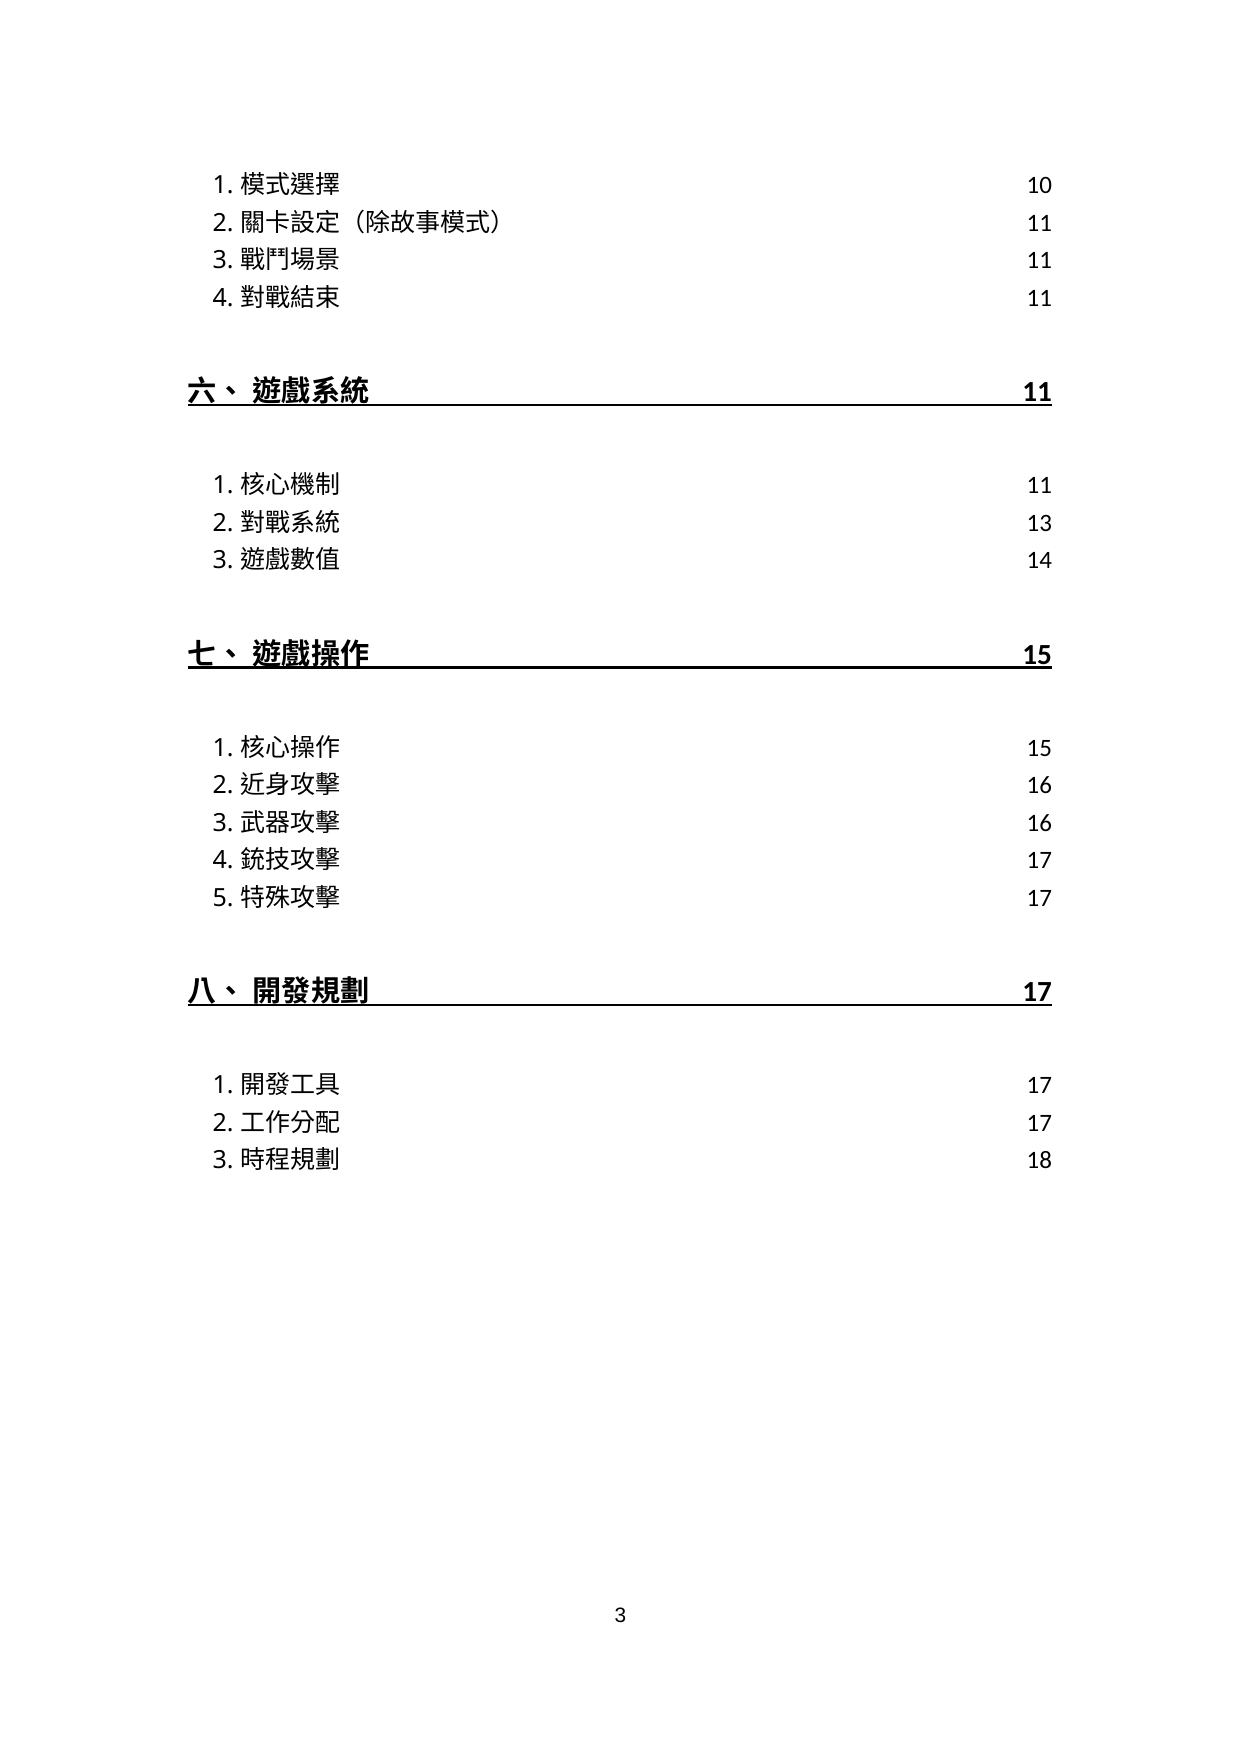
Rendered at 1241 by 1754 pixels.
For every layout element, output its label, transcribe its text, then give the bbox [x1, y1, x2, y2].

text 5. 特殊攻擊 17 [212, 876, 1028, 914]
text 3. 時程規劃 18 [212, 1139, 1028, 1176]
text 1. 核心機制 11 [212, 464, 1028, 501]
text 2. 對戰系統 13 [212, 501, 1028, 539]
text 4. 銃技攻擊 17 [212, 839, 1028, 876]
text 3. 遊戲數值 14 [212, 539, 1028, 576]
text 3. 武器攻擊 16 [212, 801, 1028, 839]
text 3. 戰鬥場景 11 [212, 239, 1028, 276]
text 八、 開發規劃 17 [187, 951, 1053, 1026]
text 2. 近身攻擊 16 [212, 764, 1028, 801]
text 1. 模式選擇 10 [212, 164, 1028, 201]
text 1. 核心操作 15 [212, 726, 1028, 764]
text 2. 工作分配 17 [212, 1101, 1028, 1139]
text 2. 關卡設定（除故事模式） 11 [212, 201, 1028, 239]
text 1. 開發工具 17 [212, 1064, 1028, 1101]
text 六、 遊戲系統 11 [187, 351, 1053, 426]
text 七、 遊戲操作 15 [187, 614, 1053, 689]
text 4. 對戰結束 11 [212, 276, 1028, 314]
